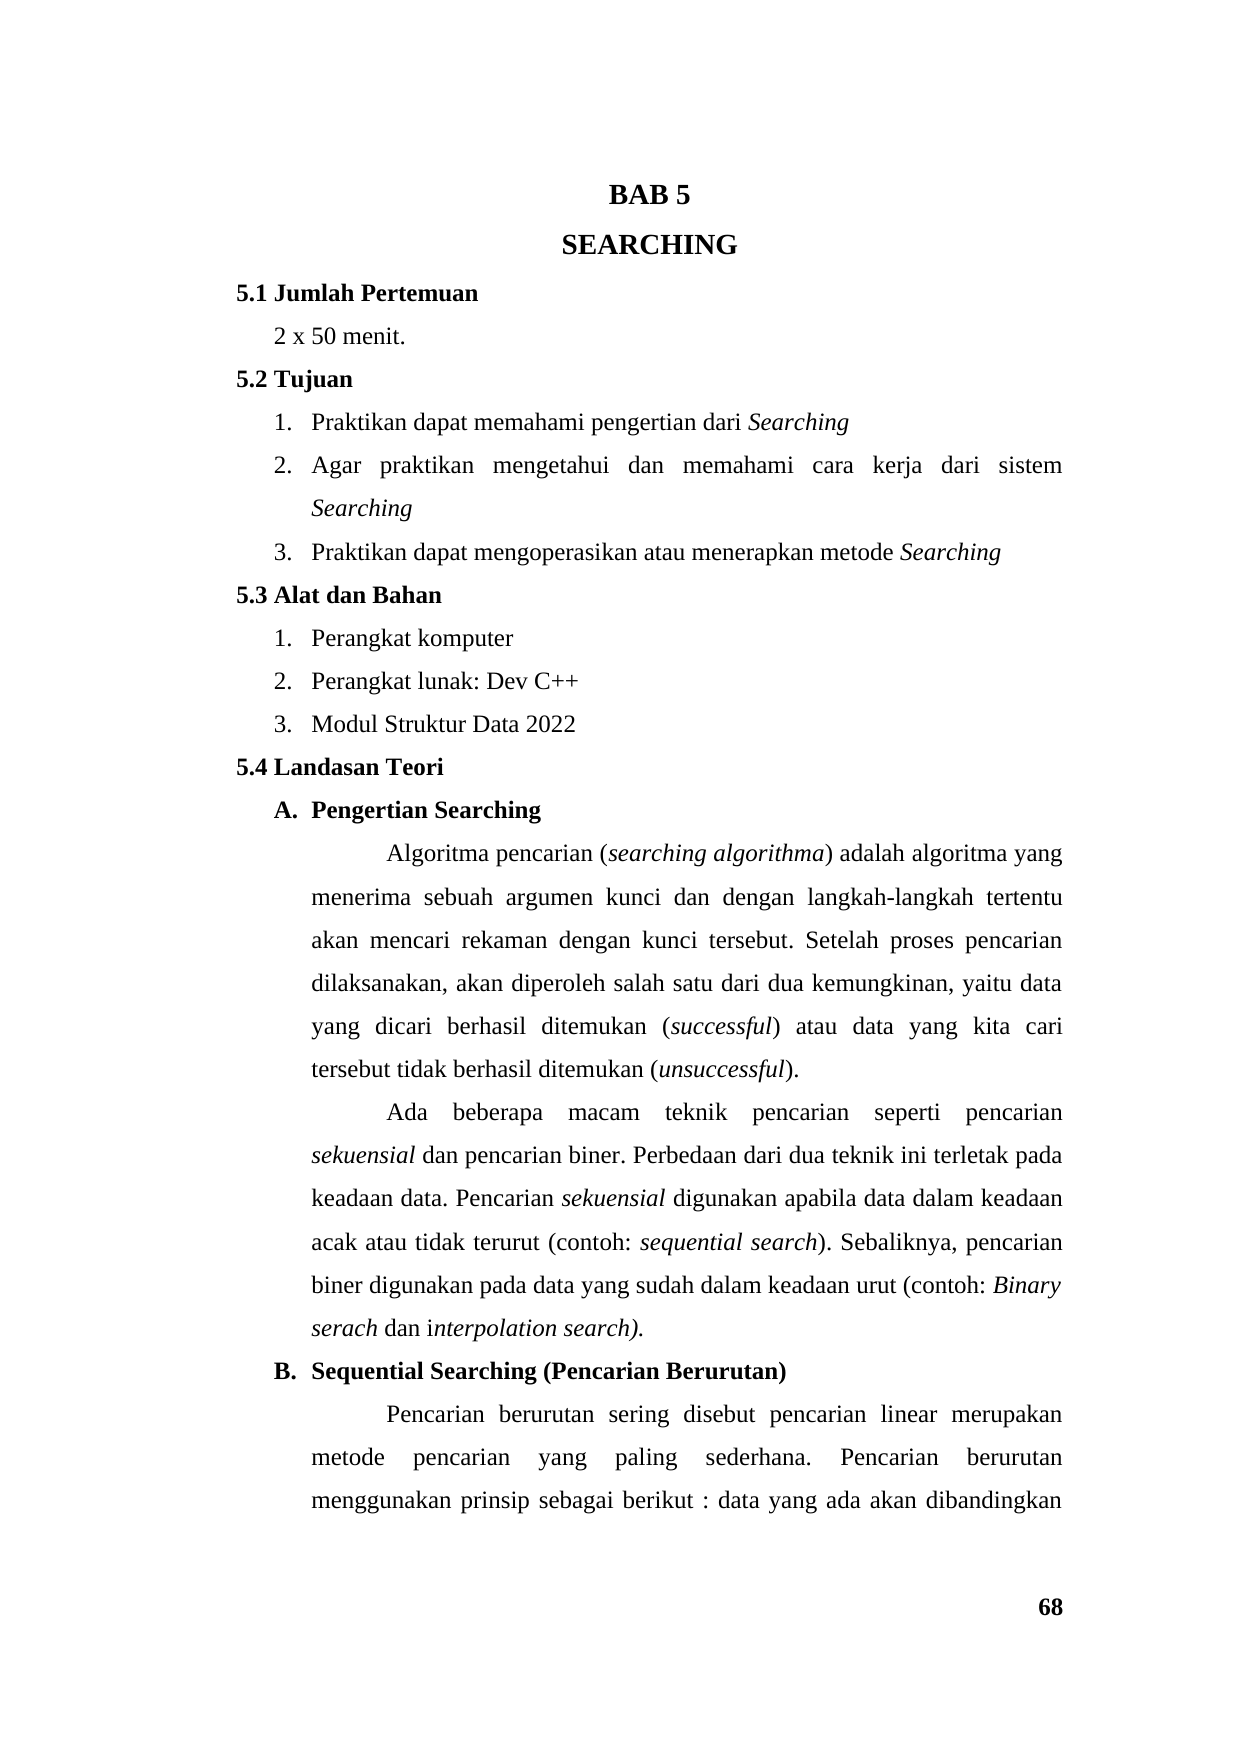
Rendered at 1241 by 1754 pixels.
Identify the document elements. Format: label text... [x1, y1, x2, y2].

list Sequential Searching (Pencarian Berurutan) [274, 1356, 1063, 1385]
list Praktikan dapat memahami pengertian dari Searching [274, 407, 1063, 436]
subtitle Tujuan [236, 364, 1063, 393]
list Pengertian Searching [274, 795, 1063, 824]
subtitle Jumlah Pertemuan [236, 278, 1063, 307]
text 2 x 50 menit. [274, 321, 1063, 350]
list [311, 1399, 1063, 1514]
list Agar praktikan mengetahui dan memahami cara kerja dari sistem Searching [274, 450, 1063, 522]
list Ada beberapa macam teknik pencarian seperti pencarian sekuensial dan pencarian biner. Perbedaan dari dua teknik ini terletak pada keadaan data. Pencarian sekuensial digunakan apabila data dalam keadaan acak atau tidak terurut (contoh: sequential search). Sebaliknya, pencarian biner digunakan pada data yang sudah dalam keadaan urut (contoh: Binary serach dan interpolation search). [311, 1097, 1063, 1342]
list Perangkat komputer [274, 623, 1063, 652]
subtitle Landasan Teori [236, 752, 1063, 781]
list Perangkat lunak: Dev C++ [274, 666, 1063, 695]
list Praktikan dapat mengoperasikan atau menerapkan metode Searching [274, 537, 1063, 565]
list Algoritma pencarian (searching algorithma) adalah algoritma yang menerima sebuah argumen kunci dan dengan langkah-langkah tertentu akan mencari rekaman dengan kunci tersebut. Setelah proses pencarian dilaksanakan, akan diperoleh salah satu dari dua kemungkinan, yaitu data yang dicari berhasil ditemukan (successful) atau data yang kita cari tersebut tidak berhasil ditemukan (unsuccessful). [311, 838, 1063, 1083]
subtitle Alat dan Bahan [236, 580, 1063, 608]
subtitle SEARCHING [236, 177, 1063, 261]
list Modul Struktur Data 2022 [274, 709, 1063, 738]
